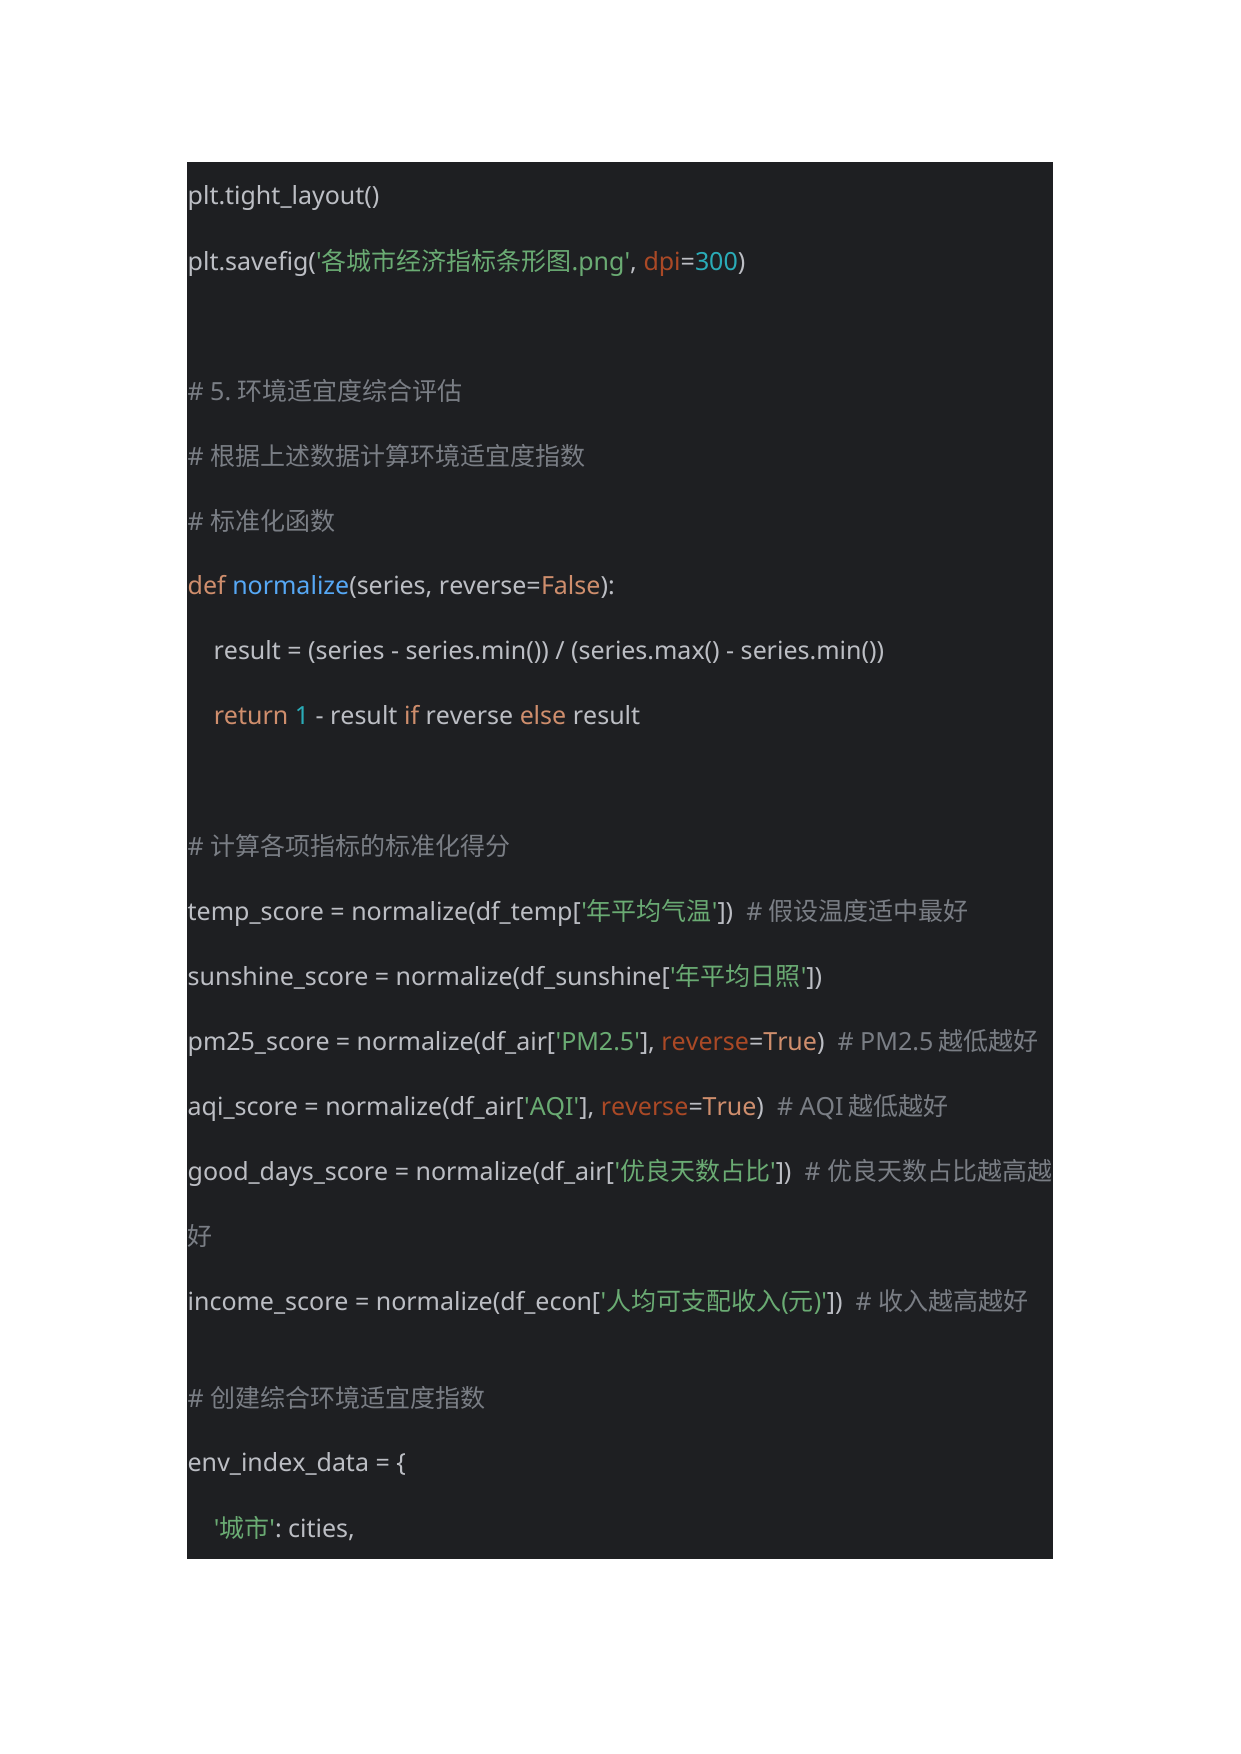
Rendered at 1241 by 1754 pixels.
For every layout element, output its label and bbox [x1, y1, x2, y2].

text [187, 162, 1053, 1559]
